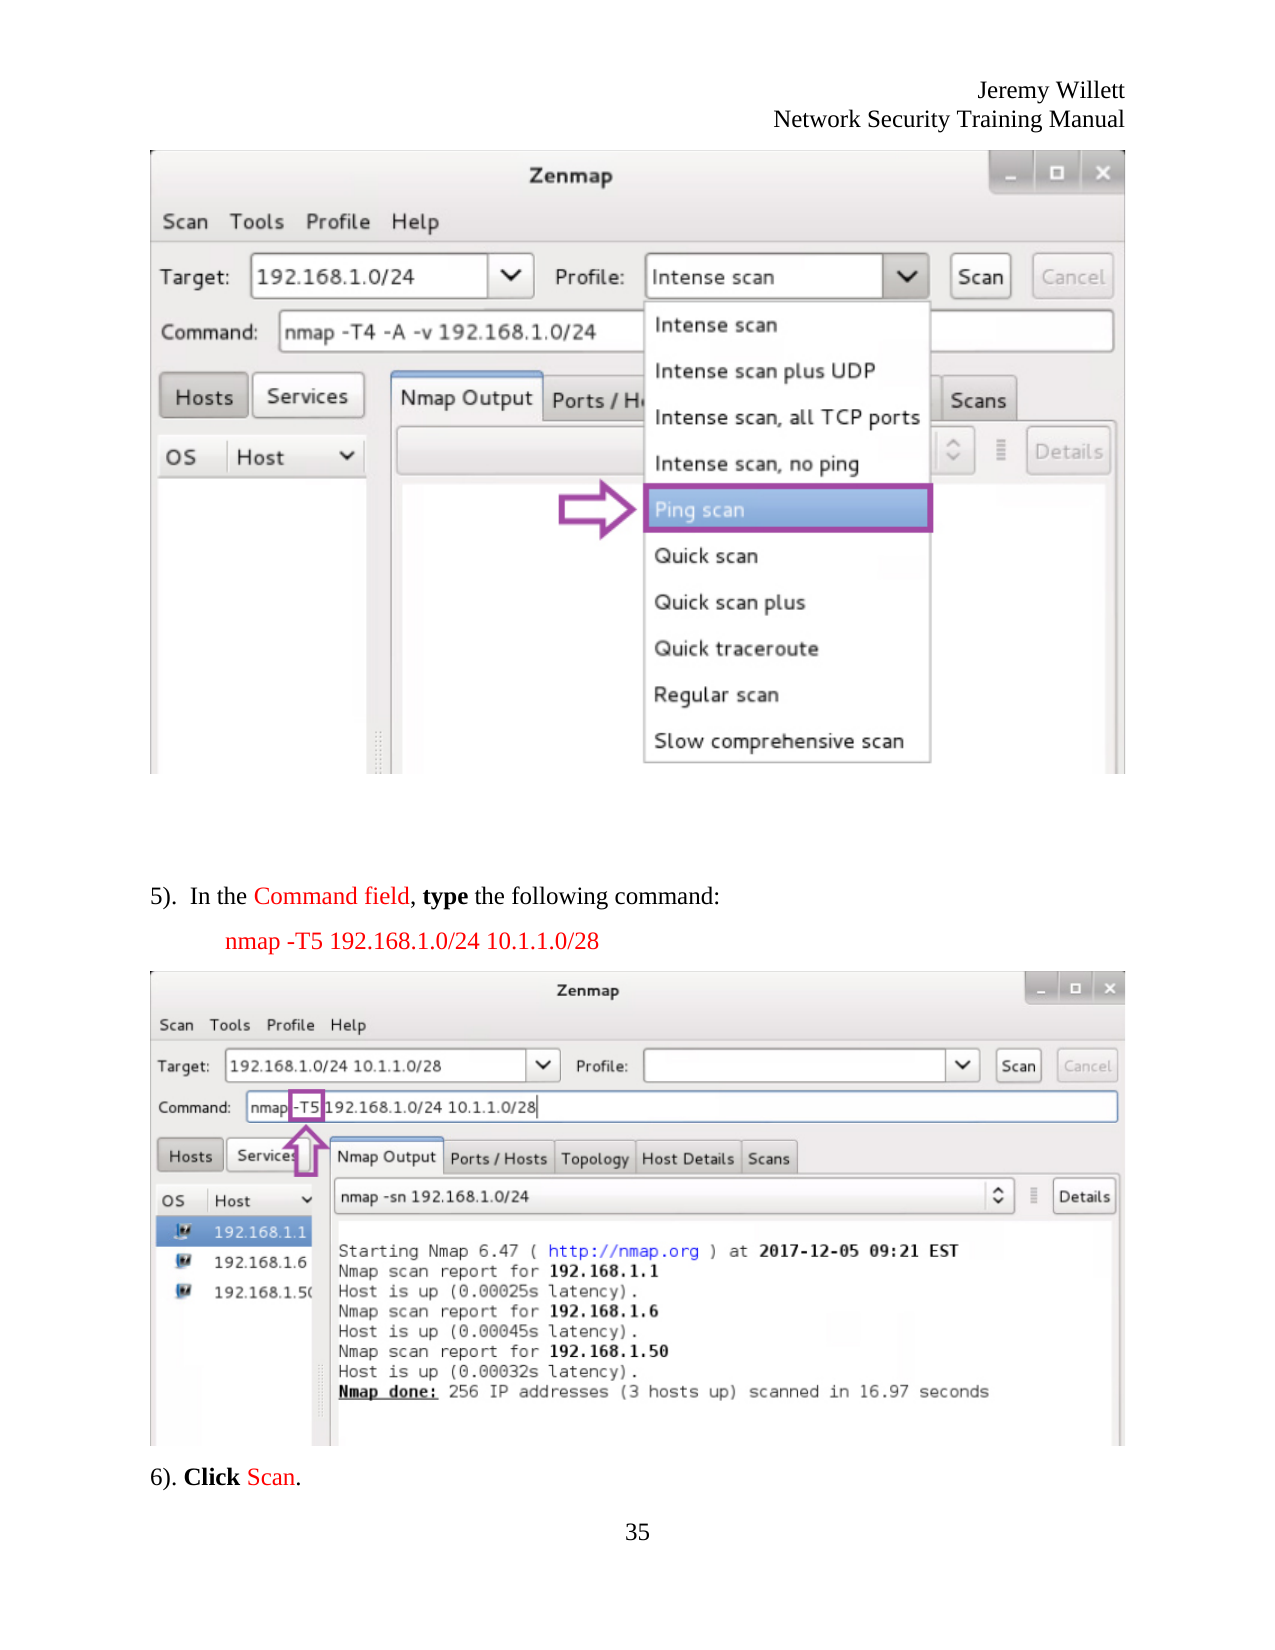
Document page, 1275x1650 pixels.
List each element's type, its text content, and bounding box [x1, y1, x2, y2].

text 6). Click Scan. [150, 1462, 1125, 1491]
picture [150, 971, 1125, 1446]
text 5). In the Command field, type the following command: [150, 881, 1125, 910]
picture [150, 150, 1125, 774]
text nmap -T5 192.168.1.0/24 10.1.1.0/28 [150, 926, 1125, 955]
